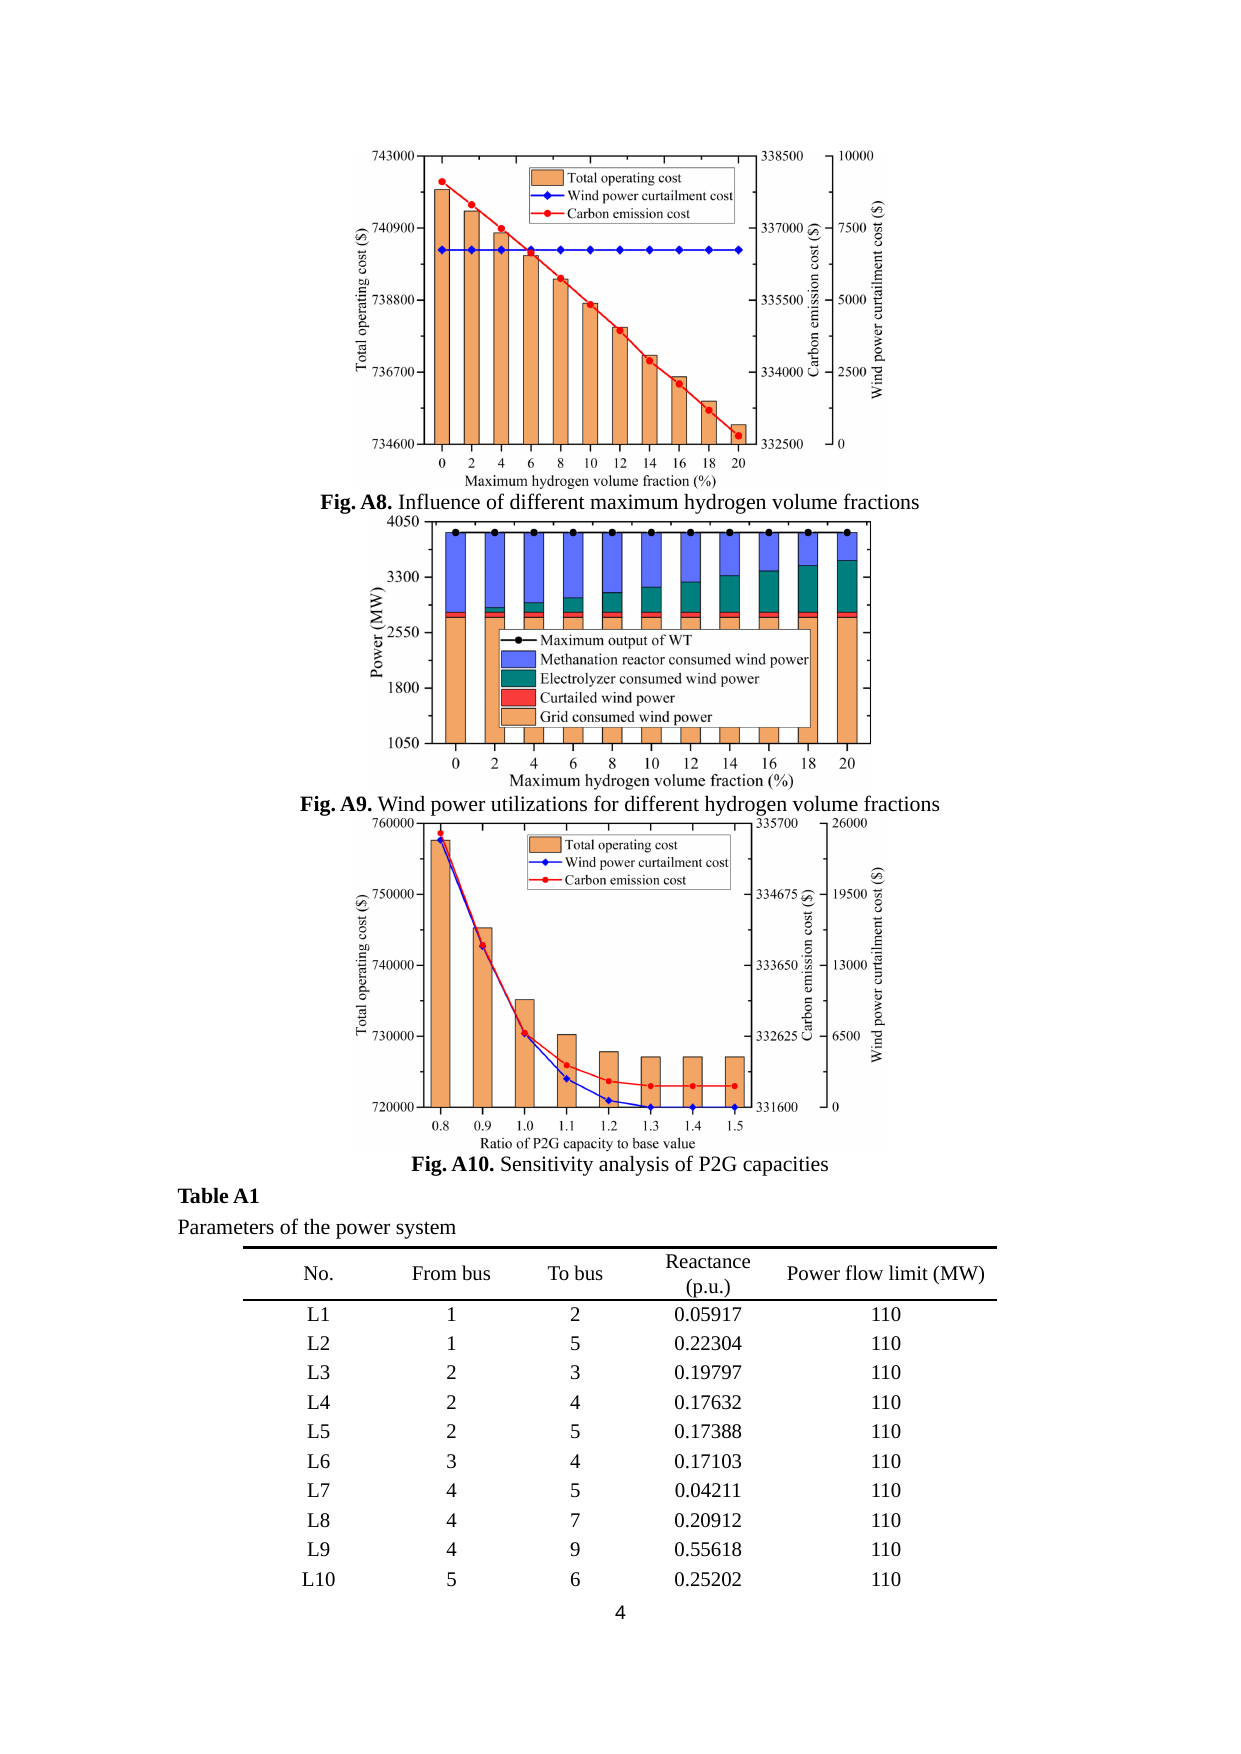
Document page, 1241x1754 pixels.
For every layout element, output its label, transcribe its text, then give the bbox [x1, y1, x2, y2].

text Table A1 [177, 1183, 1063, 1208]
table_cell 0.19797 [642, 1358, 774, 1387]
table_cell 2 [394, 1358, 509, 1387]
table_cell L1 [243, 1301, 394, 1328]
table_cell 110 [774, 1387, 997, 1417]
picture [354, 150, 886, 490]
table_header No. [243, 1249, 394, 1299]
table_cell 2 [509, 1301, 642, 1328]
table_cell 1 [394, 1328, 509, 1358]
table_cell 110 [774, 1301, 997, 1328]
picture [354, 816, 886, 1152]
table_cell 4 [394, 1505, 509, 1535]
table_cell 0.05917 [642, 1301, 774, 1328]
table_cell 9 [509, 1535, 642, 1564]
table_cell L9 [243, 1535, 394, 1564]
table_cell L6 [243, 1446, 394, 1476]
table_cell 5 [394, 1564, 509, 1594]
table_cell 110 [774, 1417, 997, 1446]
table_header Reactance (p.u.) [642, 1249, 774, 1299]
table_cell L5 [243, 1417, 394, 1446]
table_cell 110 [774, 1505, 997, 1535]
table_cell 5 [509, 1328, 642, 1358]
table_cell 110 [774, 1328, 997, 1358]
table_cell 0.17103 [642, 1446, 774, 1476]
table_cell 3 [394, 1446, 509, 1476]
table_cell 5 [509, 1476, 642, 1505]
text Fig. A9. Wind power utilizations for different hydrogen volume fractions [177, 791, 1063, 816]
table_cell 110 [774, 1564, 997, 1594]
table_cell 0.55618 [642, 1535, 774, 1564]
table_cell 0.17632 [642, 1387, 774, 1417]
text Fig. A8. Influence of different maximum hydrogen volume fractions [177, 489, 1063, 514]
table_cell L10 [243, 1564, 394, 1594]
table_cell 7 [509, 1505, 642, 1535]
table_cell 110 [774, 1358, 997, 1387]
table_cell 0.04211 [642, 1476, 774, 1505]
table_cell L4 [243, 1387, 394, 1417]
table_header Power flow limit (MW) [774, 1249, 997, 1299]
text Fig. A10. Sensitivity analysis of P2G capacities [177, 1151, 1063, 1176]
table_cell L7 [243, 1476, 394, 1505]
table_cell L3 [243, 1358, 394, 1387]
table_cell 6 [509, 1564, 642, 1594]
table_cell 2 [394, 1387, 509, 1417]
table_cell 0.25202 [642, 1564, 774, 1594]
table_cell 4 [509, 1387, 642, 1417]
table_cell 110 [774, 1446, 997, 1476]
text Parameters of the power system [177, 1214, 1063, 1239]
table_header To bus [509, 1249, 642, 1299]
picture [369, 514, 872, 791]
table_cell 110 [774, 1535, 997, 1564]
table_cell 0.20912 [642, 1505, 774, 1535]
table_cell 0.22304 [642, 1328, 774, 1358]
table_cell 2 [394, 1417, 509, 1446]
table_cell 4 [509, 1446, 642, 1476]
table_cell 4 [394, 1535, 509, 1564]
table_header From bus [394, 1249, 509, 1299]
table_cell 5 [509, 1417, 642, 1446]
table_cell 4 [394, 1476, 509, 1505]
table_cell 3 [509, 1358, 642, 1387]
table_cell 0.17388 [642, 1417, 774, 1446]
table_cell L8 [243, 1505, 394, 1535]
table_cell 110 [774, 1476, 997, 1505]
table_cell 1 [394, 1301, 509, 1328]
table_cell L2 [243, 1328, 394, 1358]
